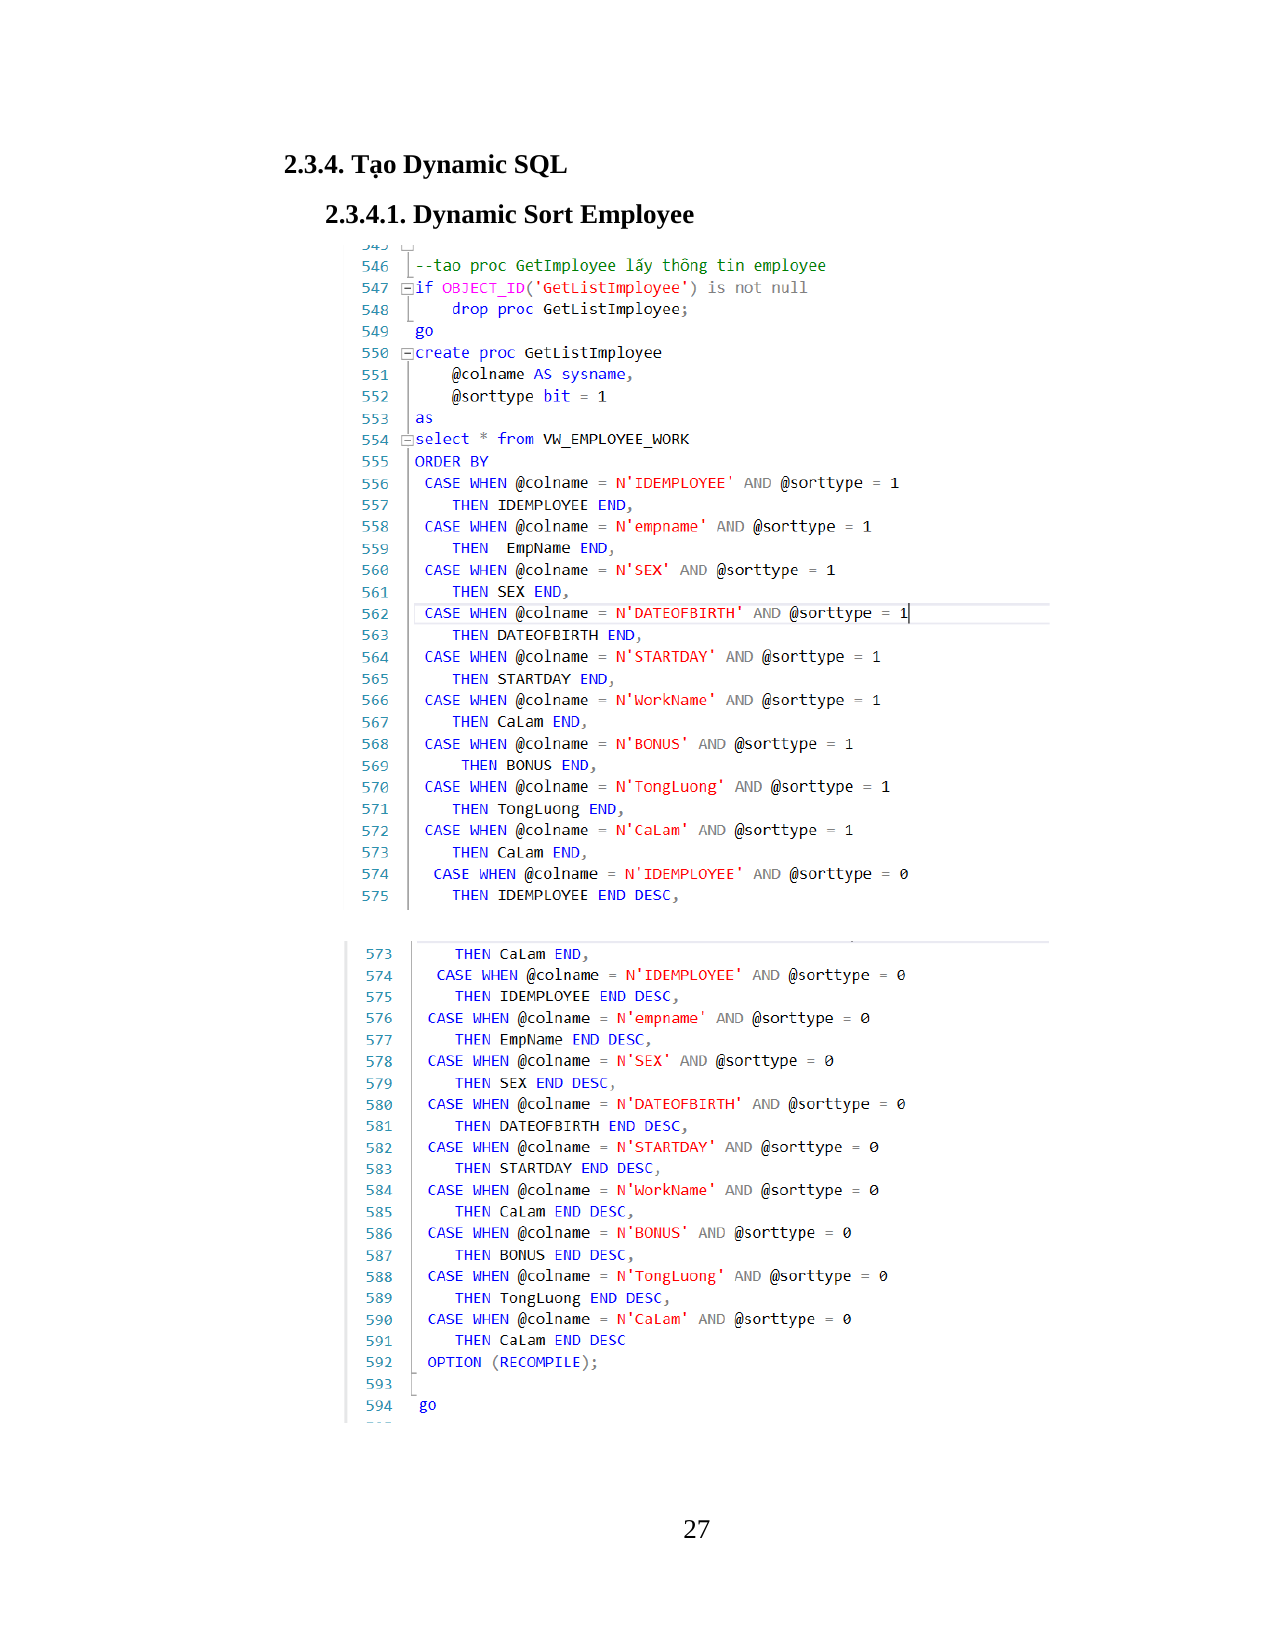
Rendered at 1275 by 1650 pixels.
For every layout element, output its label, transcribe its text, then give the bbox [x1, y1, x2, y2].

picture [343, 245, 1050, 910]
subtitle 2.3.4. Tạo Dynamic SQL [177, 148, 1157, 179]
picture [344, 941, 1049, 1423]
subtitle 2.3.4.1. Dynamic Sort Employee [177, 198, 1157, 230]
